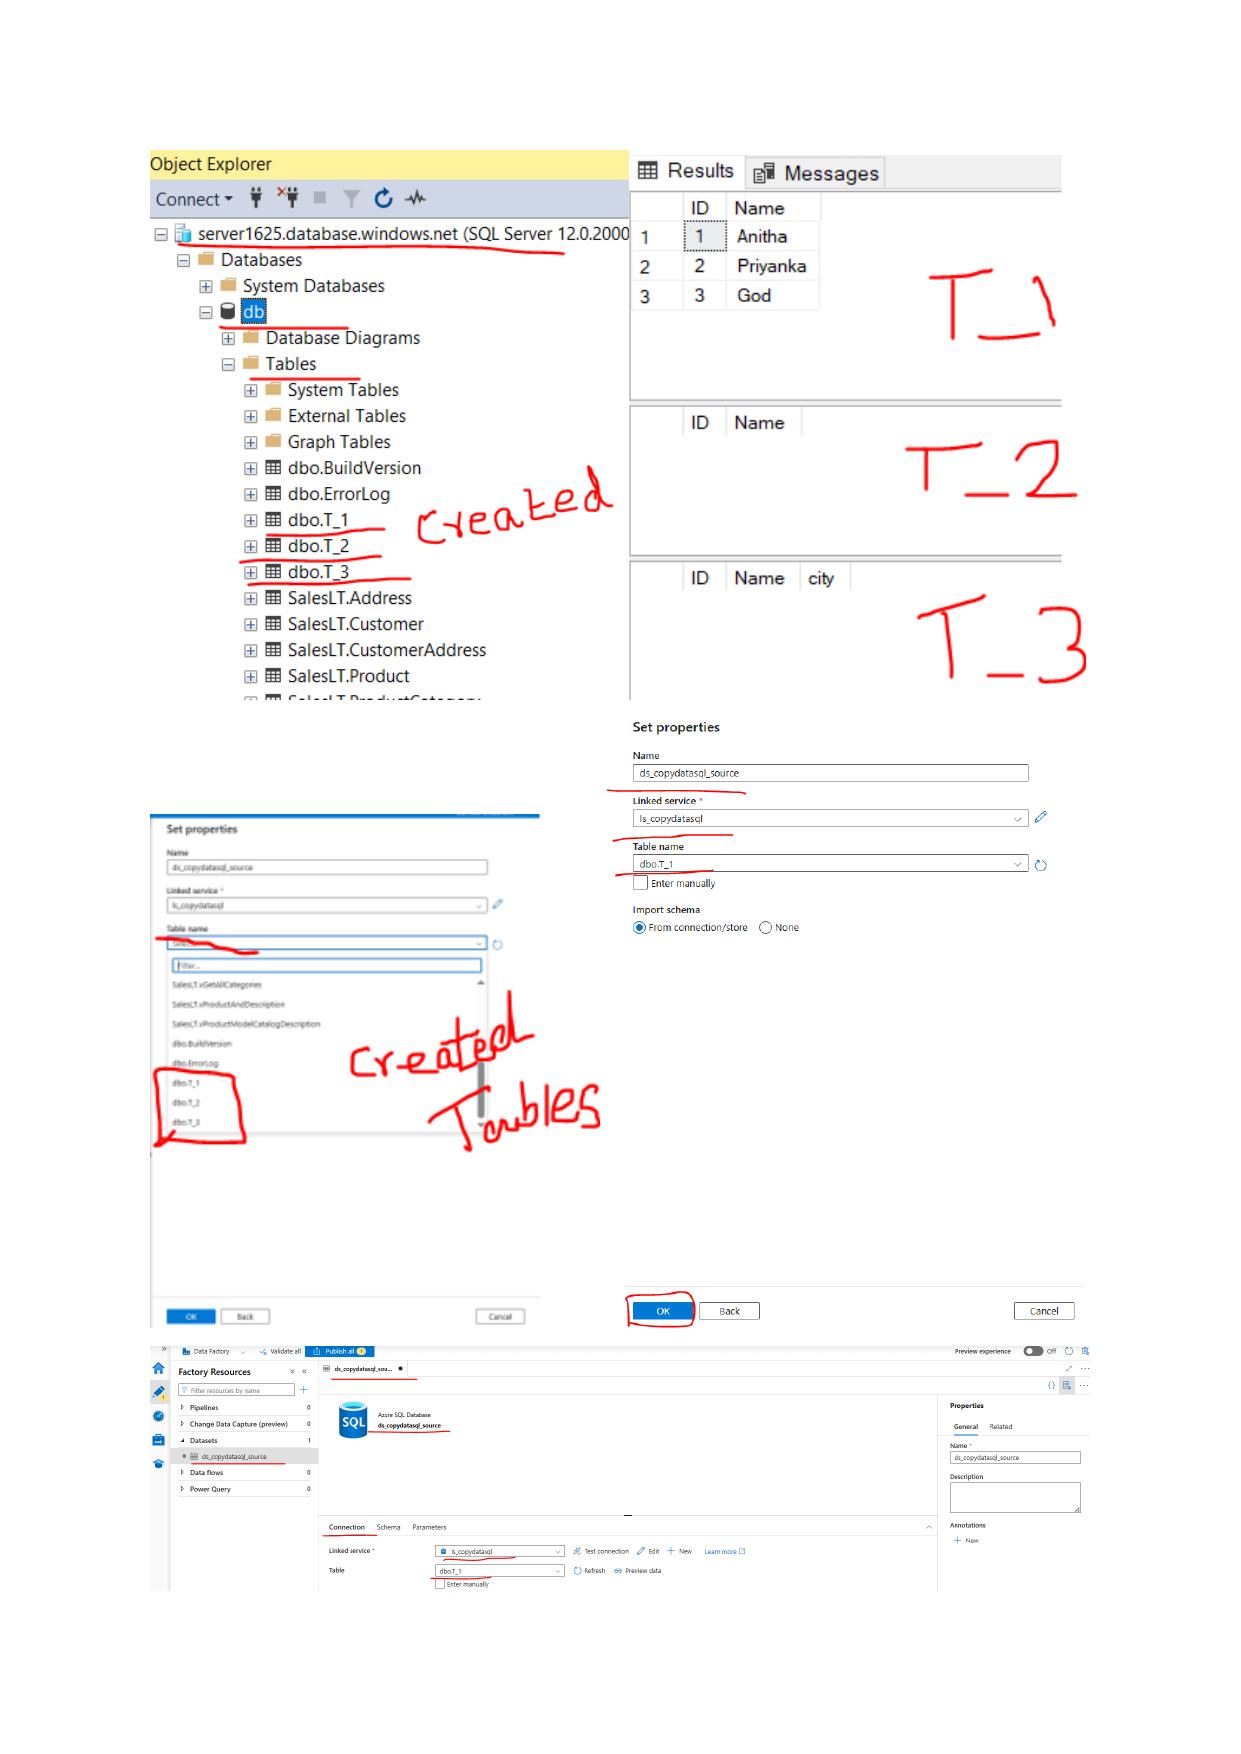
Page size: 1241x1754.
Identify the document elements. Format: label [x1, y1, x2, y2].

picture [150, 1346, 1091, 1591]
picture [606, 718, 1084, 1328]
picture [150, 814, 600, 1328]
picture [150, 150, 1087, 700]
